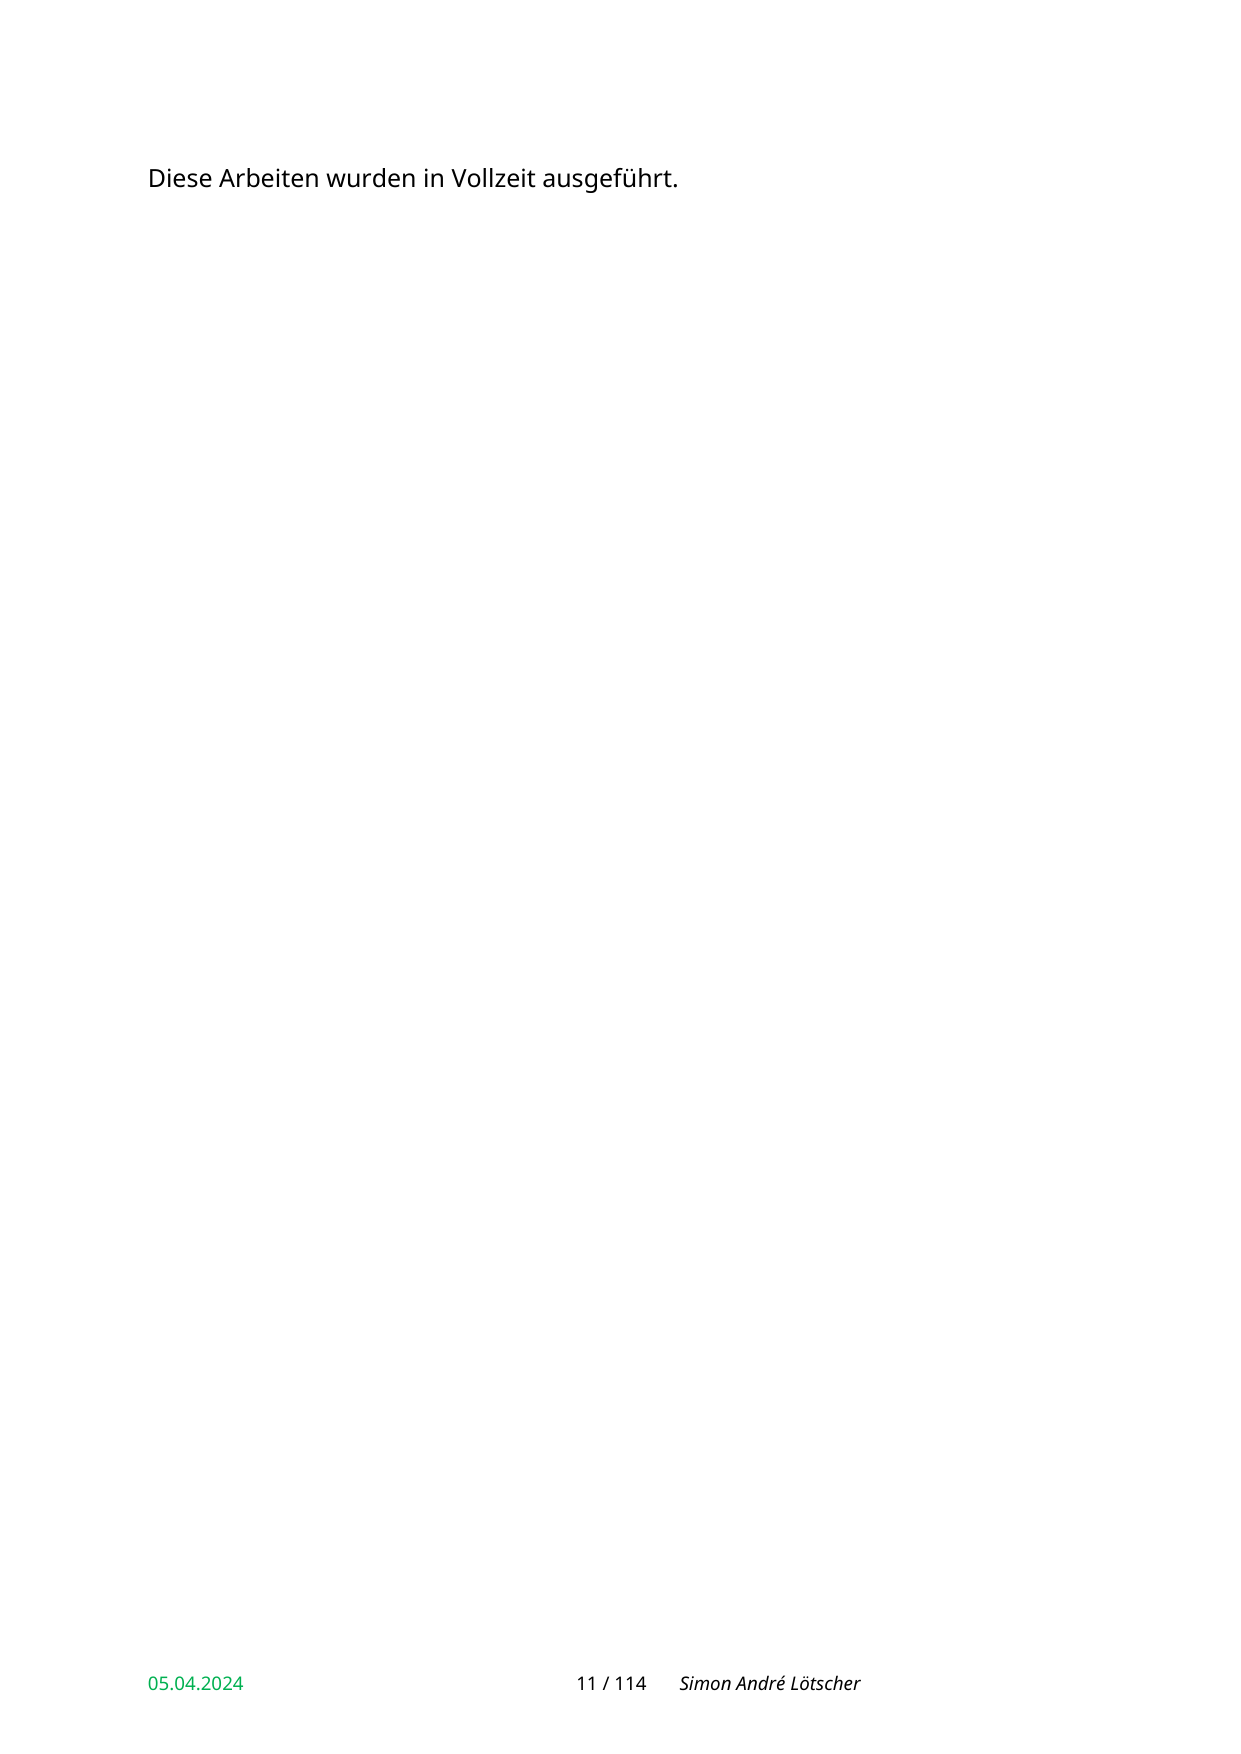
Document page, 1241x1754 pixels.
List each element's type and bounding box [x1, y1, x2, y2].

text [148, 160, 1152, 194]
